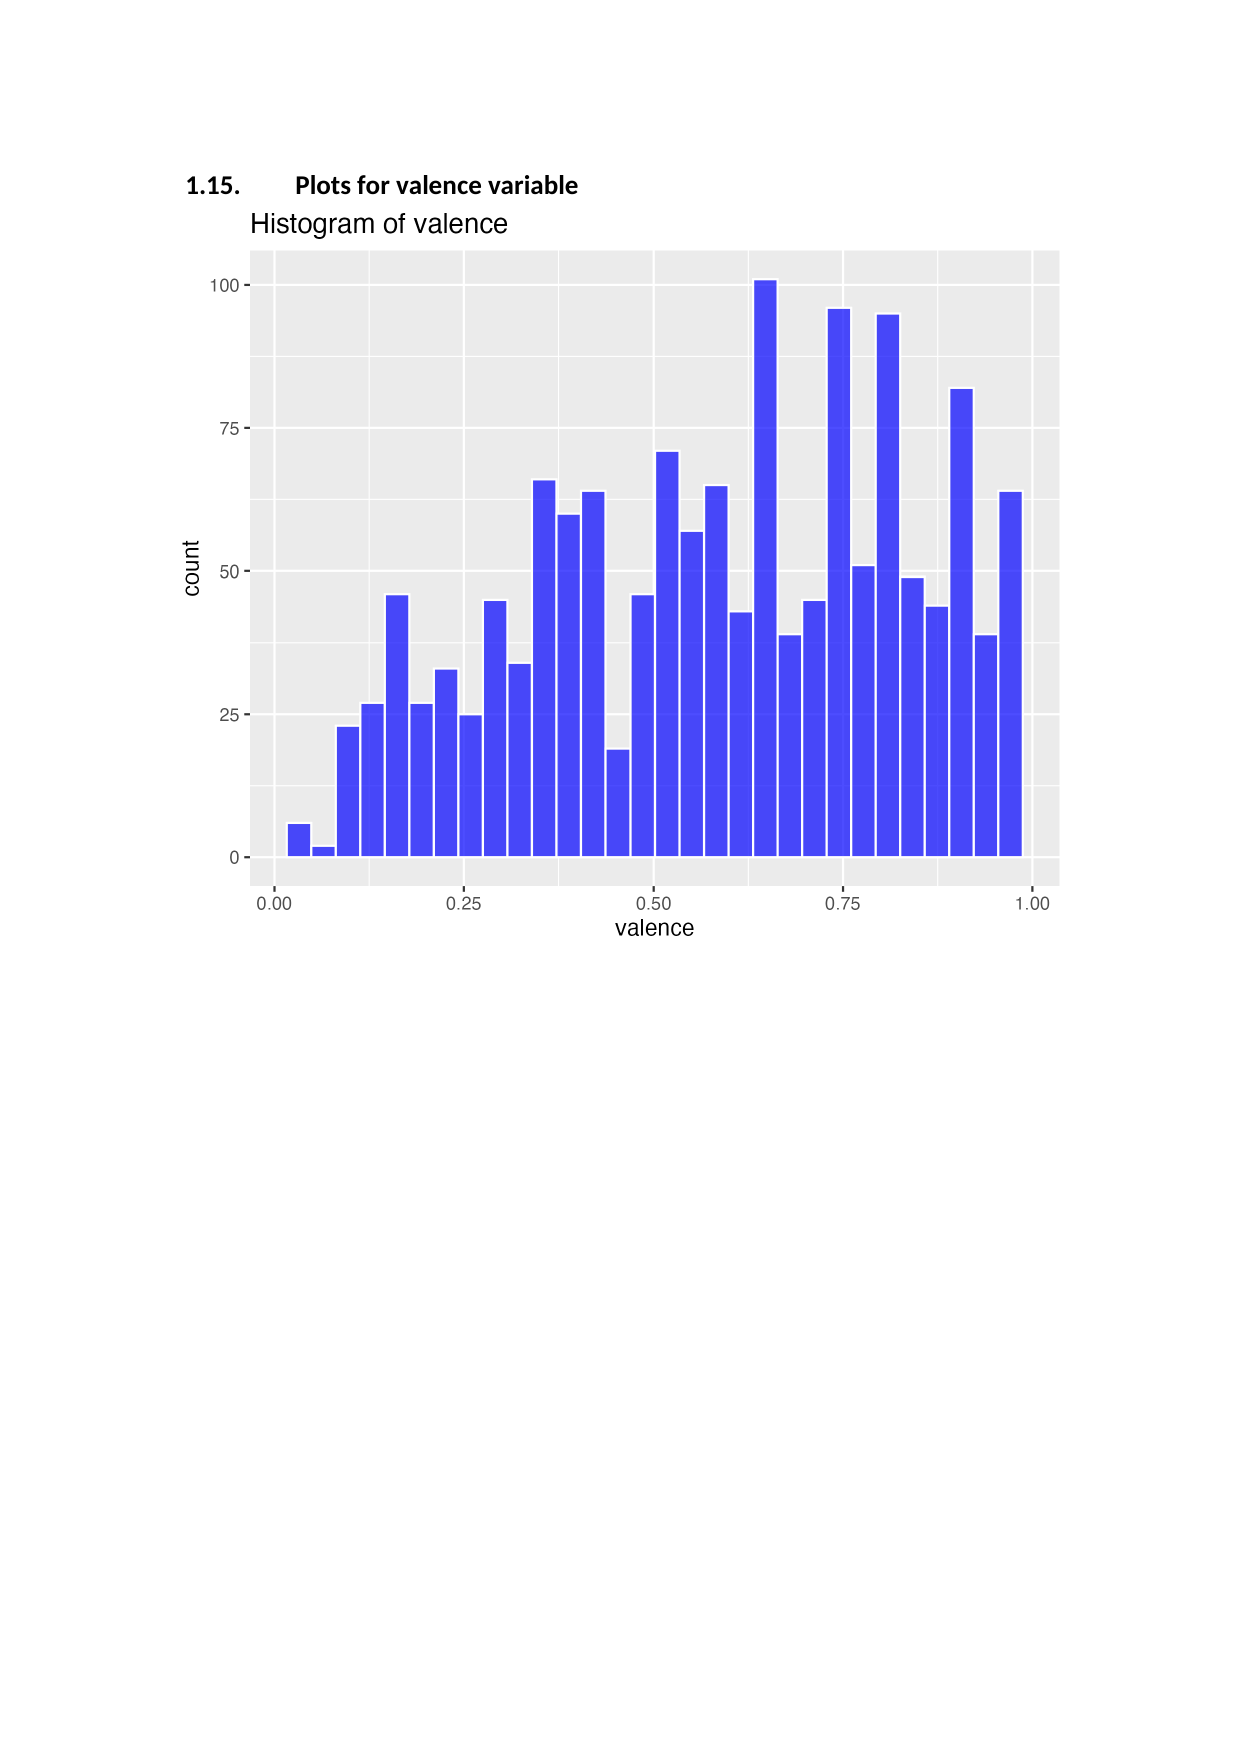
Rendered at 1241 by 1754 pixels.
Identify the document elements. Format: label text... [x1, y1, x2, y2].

picture [170, 201, 1071, 952]
subtitle Plots for valence variable [185, 168, 1093, 201]
